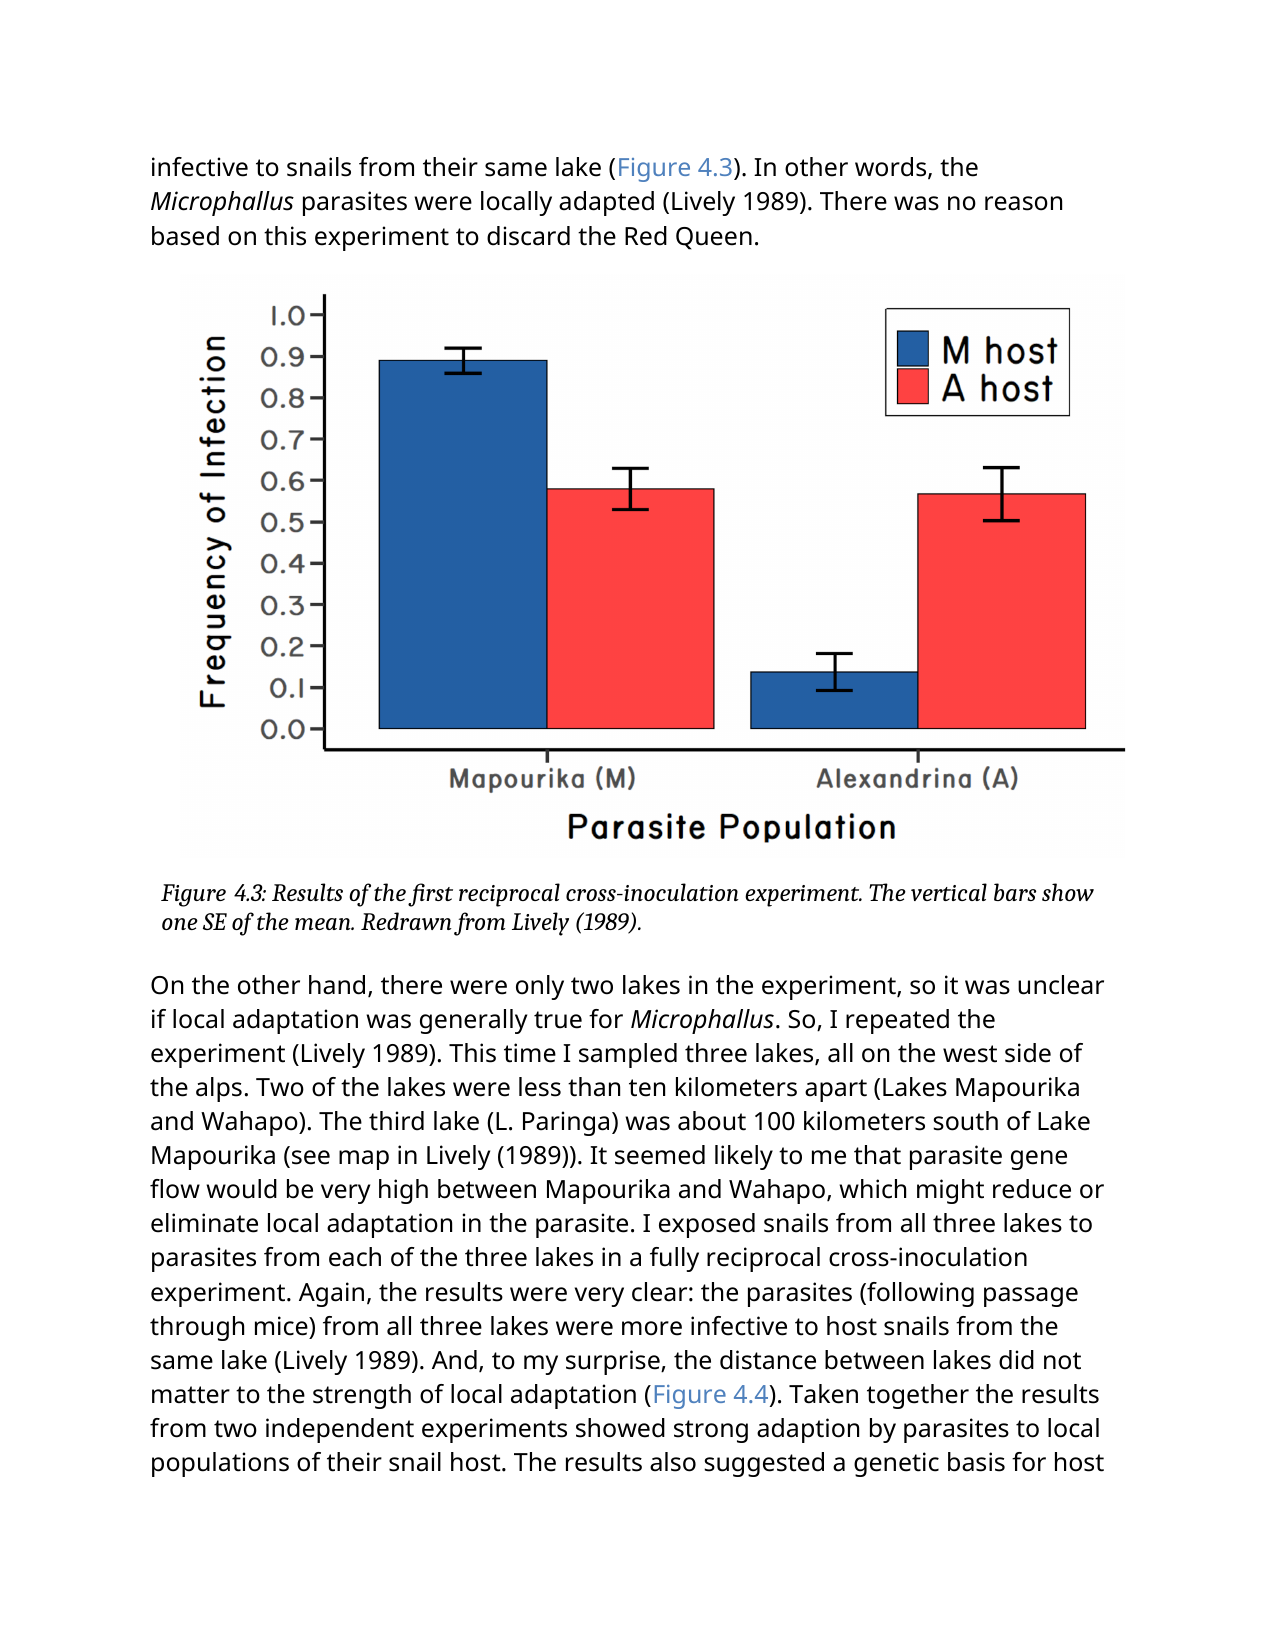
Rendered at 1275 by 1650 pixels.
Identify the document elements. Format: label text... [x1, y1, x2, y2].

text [150, 968, 1125, 1478]
picture [180, 274, 1125, 858]
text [150, 150, 1125, 252]
table_header Figure 4.3: Results of the first reciprocal cross-inoculation experiment. The vertical bars show one SE of the mean. Redrawn from Lively (1989). [150, 271, 1125, 949]
